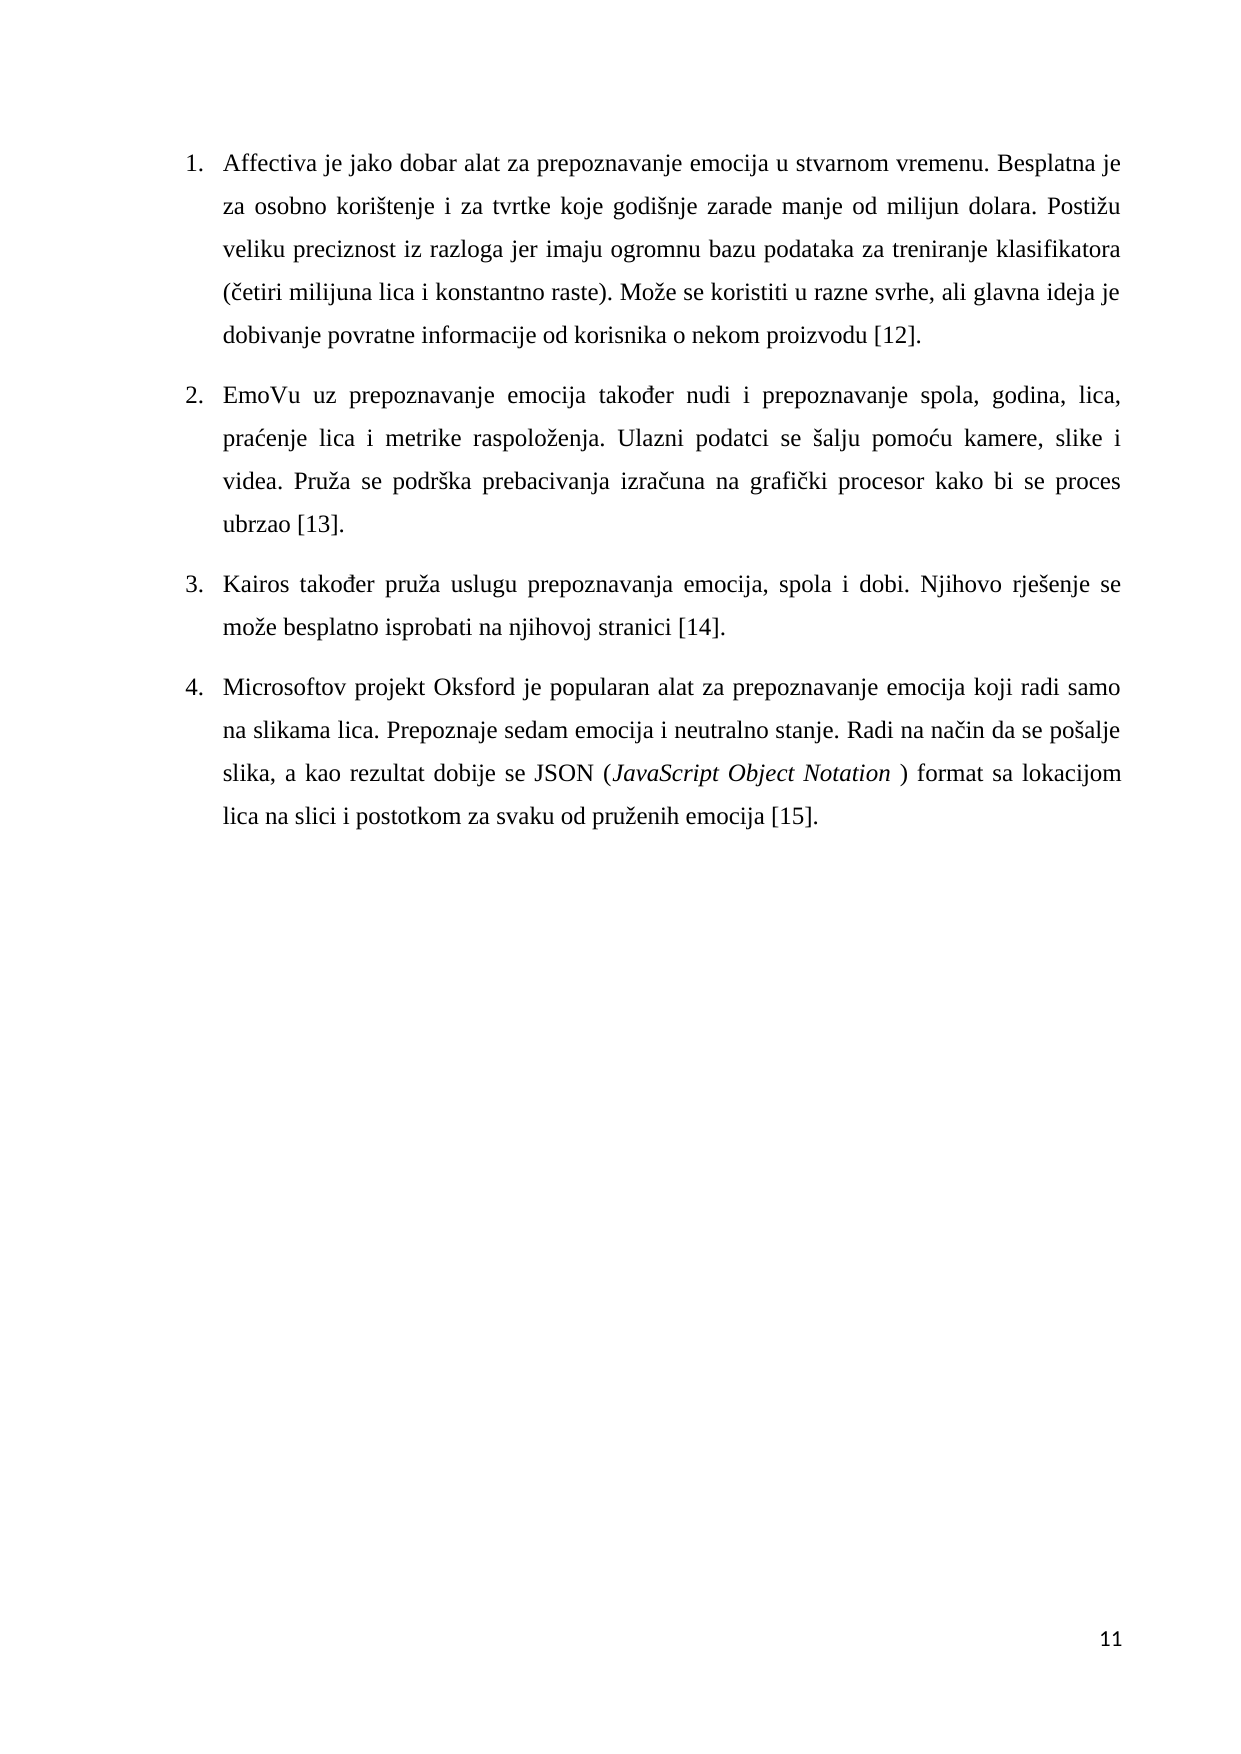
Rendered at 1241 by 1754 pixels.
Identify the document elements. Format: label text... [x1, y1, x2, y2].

list Affectiva je jako dobar alat za prepoznavanje emocija u stvarnom vremenu. Besplatna je za osobno korištenje i za tvrtke koje godišnje zarade manje od milijun dolara. Postižu veliku preciznost iz razloga jer imaju ogromnu bazu podataka za treniranje klasifikatora (četiri milijuna lica i konstantno raste). Može se koristiti u razne svrhe, ali glavna ideja je dobivanje povratne informacije od korisnika o nekom proizvodu [12]. [185, 148, 1122, 349]
list Microsoftov projekt Oksford je popularan alat za prepoznavanje emocija koji radi samo na slikama lica. Prepoznaje sedam emocija i neutralno stanje. Radi na način da se pošalje slika, a kao rezultat dobije se JSON (JavaScript Object Notation ) format sa lokacijom lica na slici i postotkom za svaku od pruženih emocija [15]. [185, 672, 1122, 830]
list EmoVu uz prepoznavanje emocija također nudi i prepoznavanje spola, godina, lica, praćenje lica i metrike raspoloženja. Ulazni podatci se šalju pomoću kamere, slike i videa. Pruža se podrška prebacivanja izračuna na grafički procesor kako bi se proces ubrzao [13]. [185, 380, 1122, 538]
list Kairos također pruža uslugu prepoznavanja emocija, spola i dobi. Njihovo rješenje se može besplatno isprobati na njihovoj stranici [14]. [185, 569, 1122, 641]
